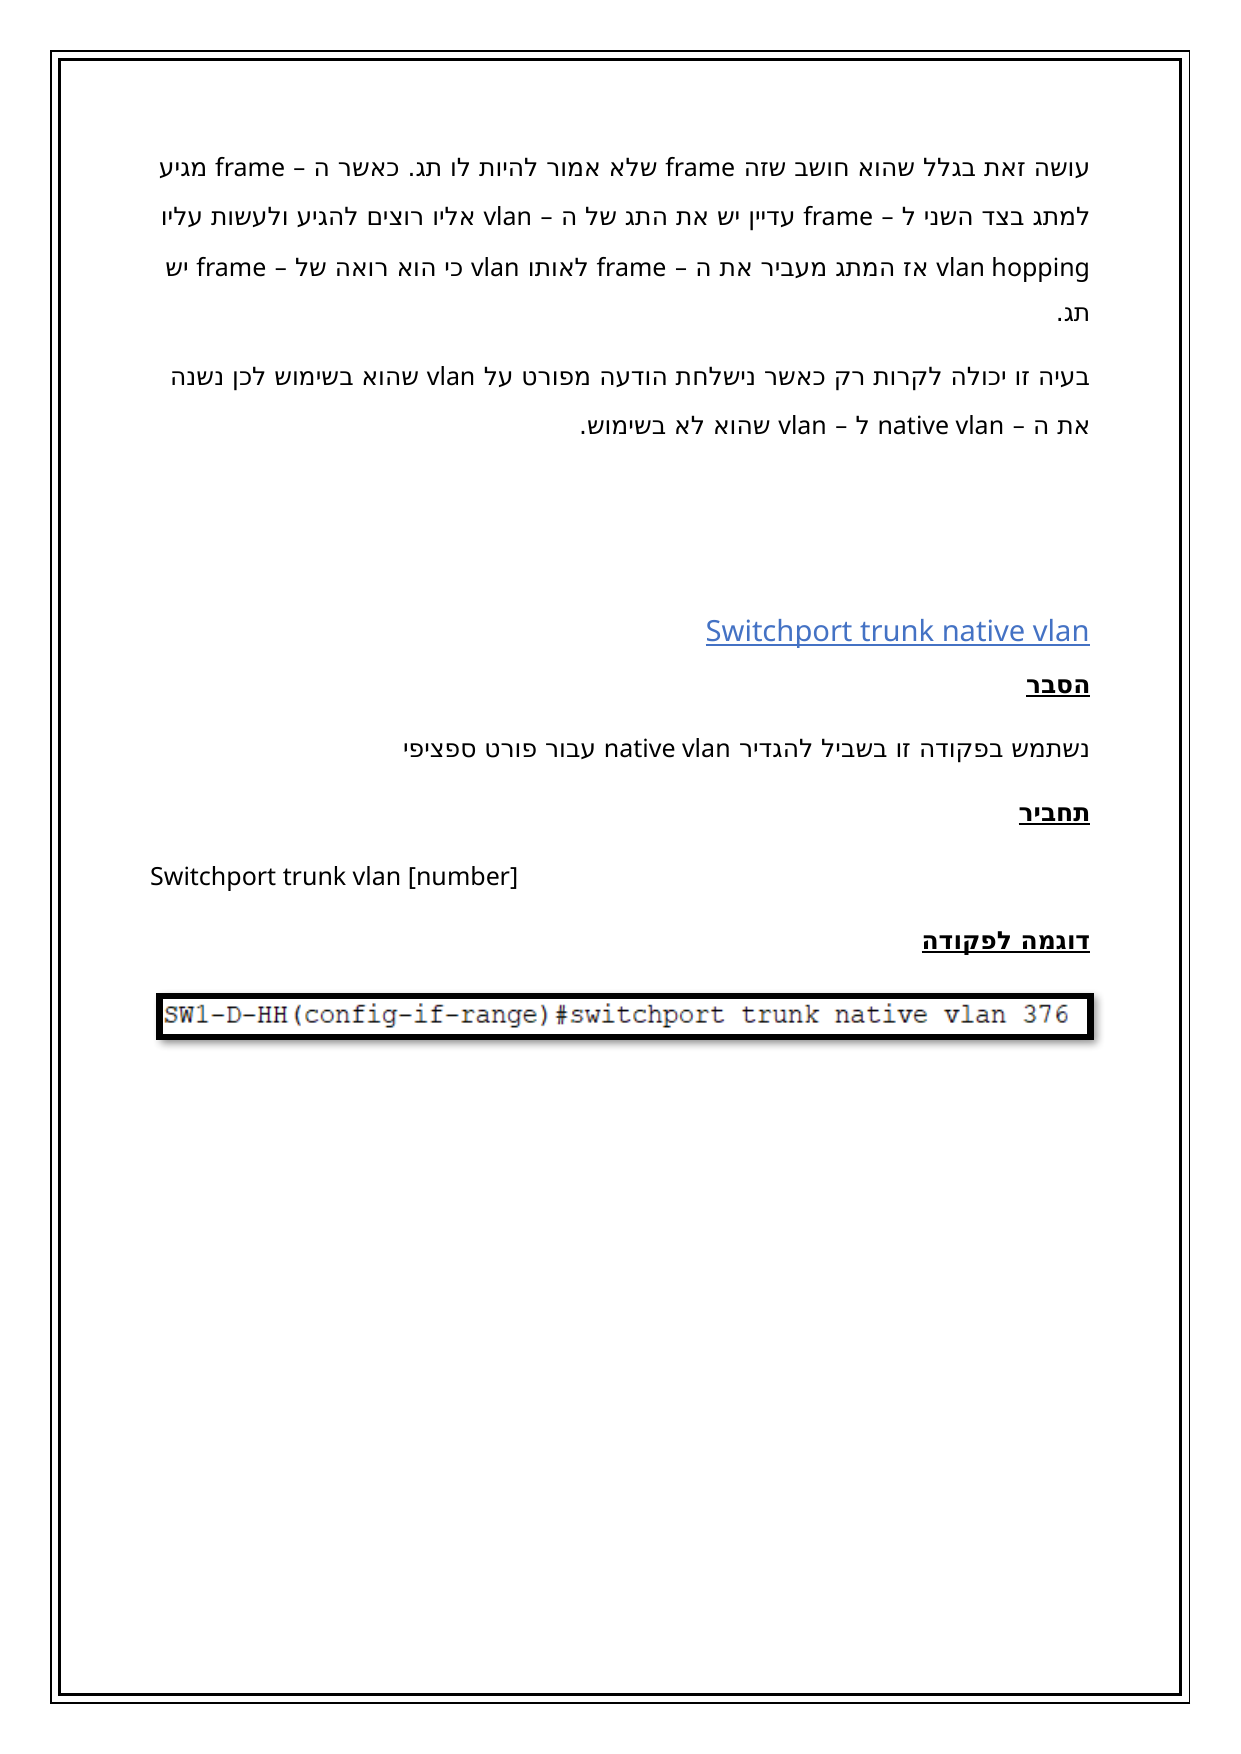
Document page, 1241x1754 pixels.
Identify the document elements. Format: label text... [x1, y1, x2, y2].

subtitle Switchport trunk native vlan [150, 611, 1090, 650]
text דוגמה לפקודה [150, 926, 1090, 955]
text תחביר [150, 798, 1090, 827]
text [150, 150, 1090, 327]
text נשתמש בפקודה זו בשביל להגדיר native vlan עבור פורט ספציפי [150, 730, 1090, 764]
text הסבר [150, 670, 1090, 699]
picture [163, 999, 1087, 1034]
text Switchport trunk vlan [number] [150, 858, 1090, 893]
text בעיה זו יכולה לקרות רק כאשר נישלחת הודעה מפורט על vlan שהוא בשימוש לכן נשנה את ה – native vlan ל – vlan שהוא לא בשימוש. [150, 359, 1090, 441]
